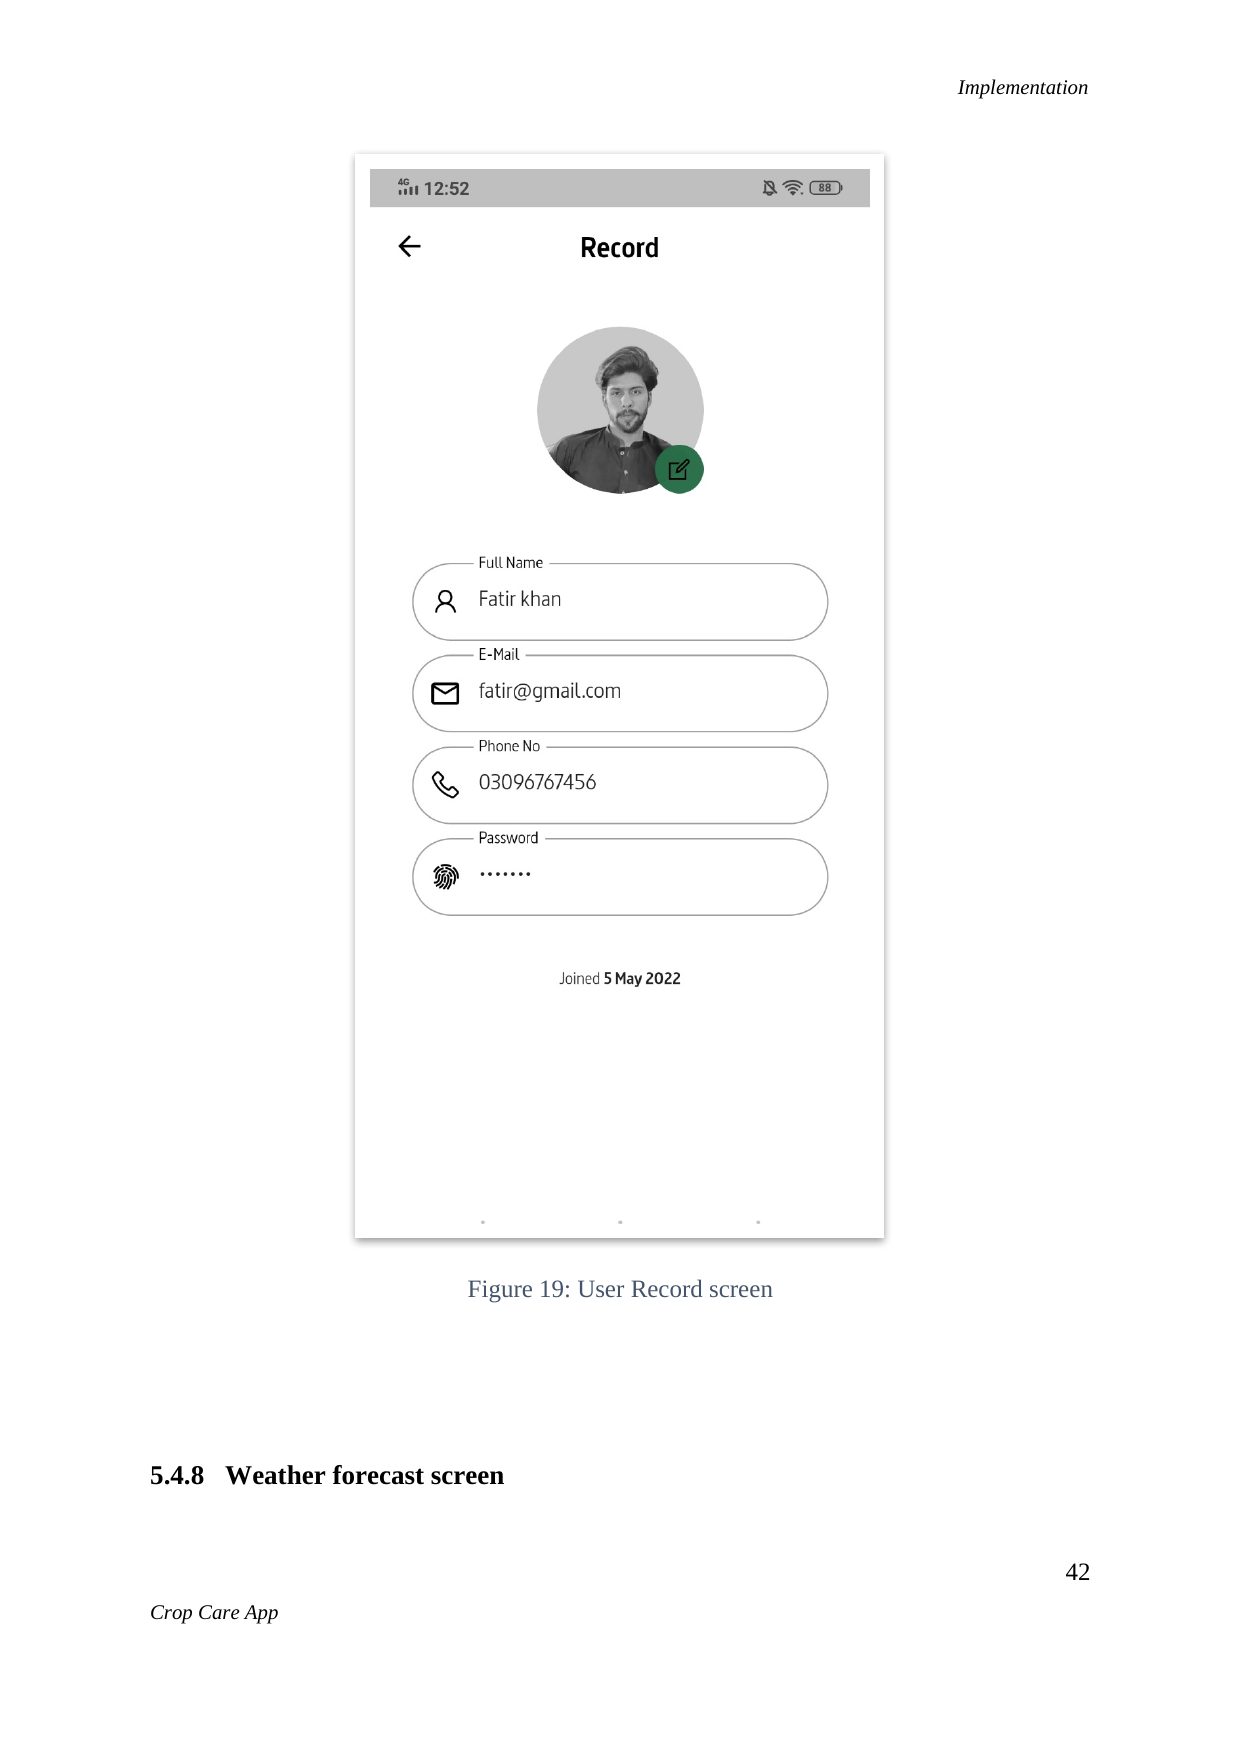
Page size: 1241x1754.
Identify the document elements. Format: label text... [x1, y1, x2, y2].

subtitle Weather forecast screen [150, 1459, 1090, 1490]
text Figure 19: User Record screen [150, 1274, 1090, 1303]
picture [370, 169, 870, 1224]
